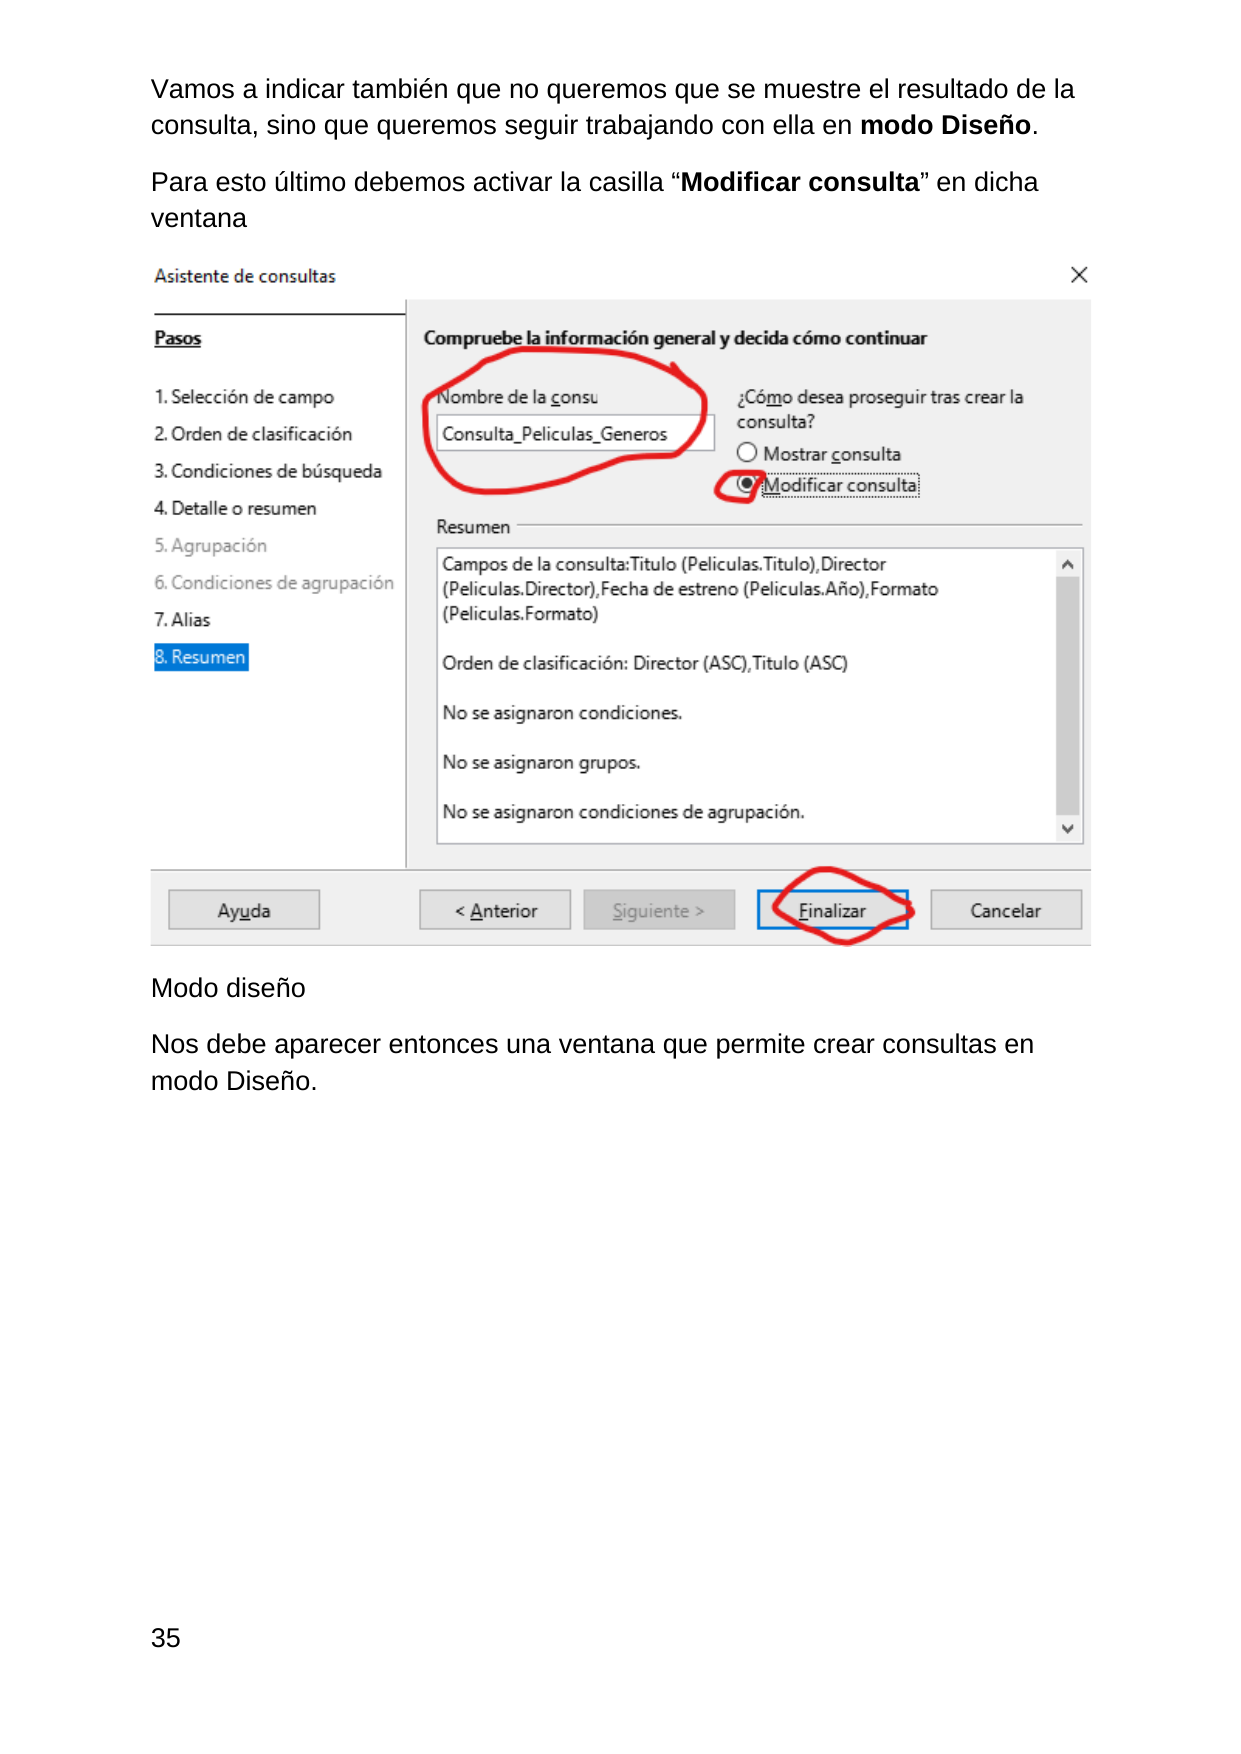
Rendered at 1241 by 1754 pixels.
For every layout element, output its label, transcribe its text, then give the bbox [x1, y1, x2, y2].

text Para esto último debemos activar la casilla “Modificar consulta” en dicha ventana [151, 166, 1091, 233]
text Modo diseño [151, 972, 1091, 1003]
text Nos debe aparecer entonces una ventana que permite crear consultas en modo Diseño. [151, 1028, 1091, 1096]
picture [150, 258, 1092, 947]
text Vamos a indicar también que no queremos que se muestre el resultado de la consulta, sino que queremos seguir trabajando con ella en modo Diseño. [151, 73, 1091, 141]
